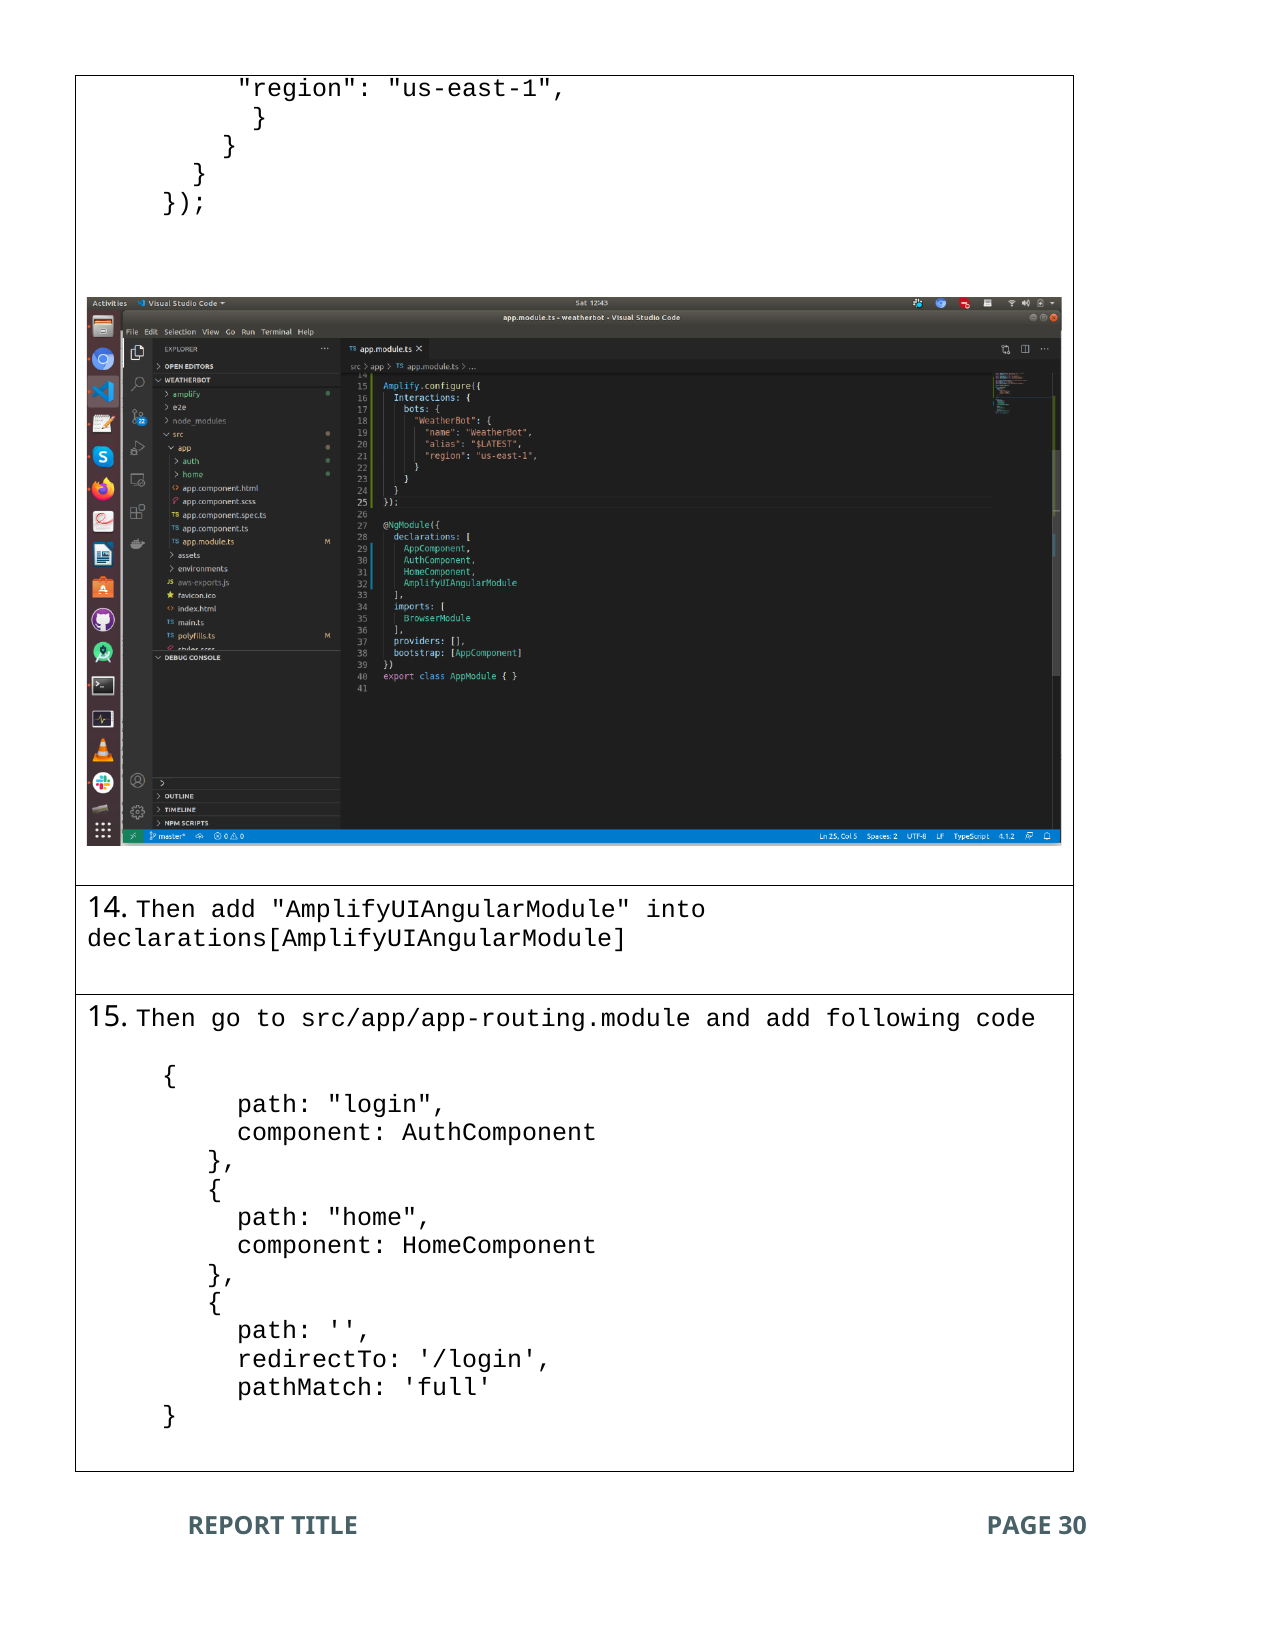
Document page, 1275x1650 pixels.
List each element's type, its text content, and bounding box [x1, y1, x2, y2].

picture [86, 297, 1062, 846]
table_cell 15. Then go to src/app/app-routing.module and add following code { path: "login", component: AuthComponent }, { path: "home", component: HomeComponent }, { path: '', redirectTo: '/login', pathMatch: 'full' } [76, 995, 1073, 1471]
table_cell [76, 76, 1073, 885]
table_cell 14. Then add "AmplifyUIAngularModule" into declarations[AmplifyUIAngularModule] [76, 886, 1073, 994]
